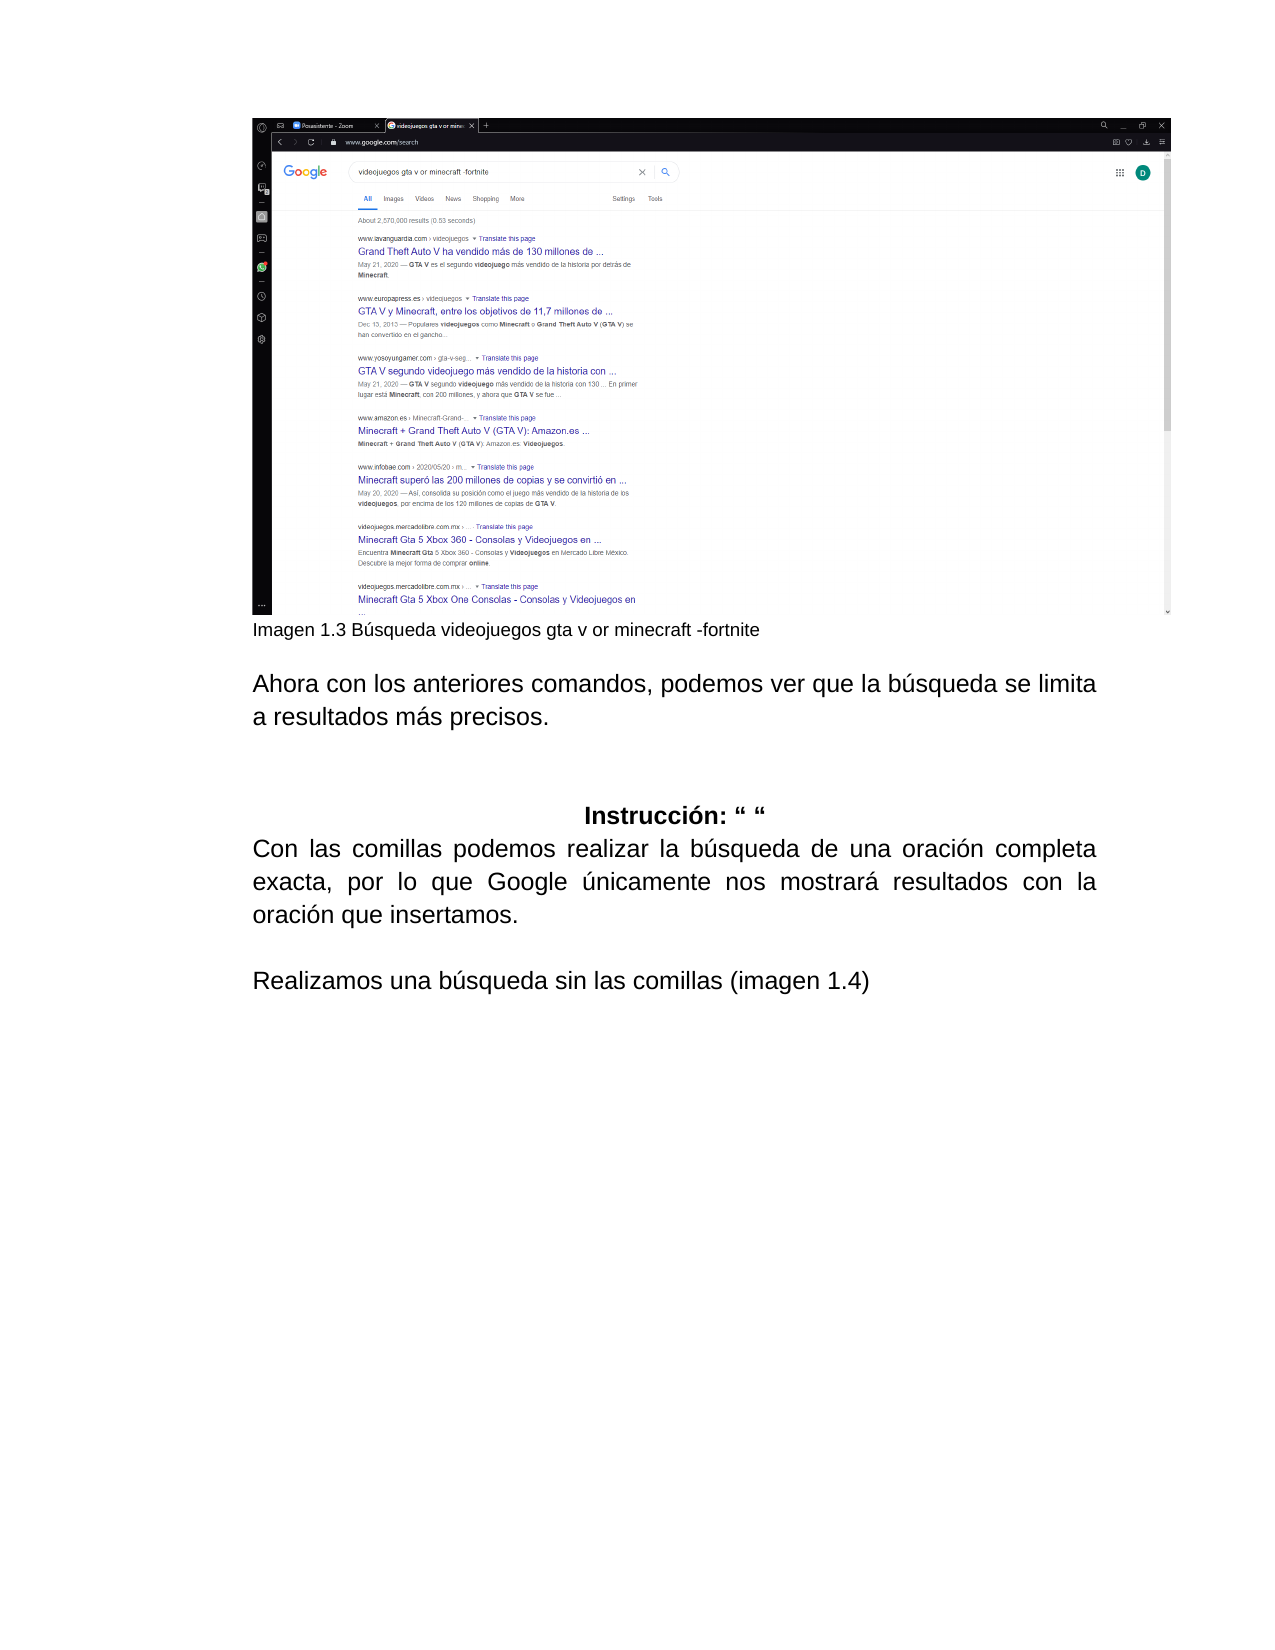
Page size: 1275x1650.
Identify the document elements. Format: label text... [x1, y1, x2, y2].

text Ahora con los anteriores comandos, podemos ver que la búsqueda se limita a resultados más precisos. [252, 669, 1098, 731]
text Imagen 1.3 Búsqueda videojuegos gta v or minecraft -fortnite [252, 619, 1098, 641]
text Con las comillas podemos realizar la búsqueda de una oración completa exacta, por lo que Google únicamente nos mostrará resultados con la oración que insertamos. [252, 834, 1098, 929]
text Realizamos una búsqueda sin las comillas (imagen 1.4) [252, 966, 1098, 995]
picture [252, 118, 1171, 615]
text Instrucción: “ “ [252, 801, 1098, 830]
